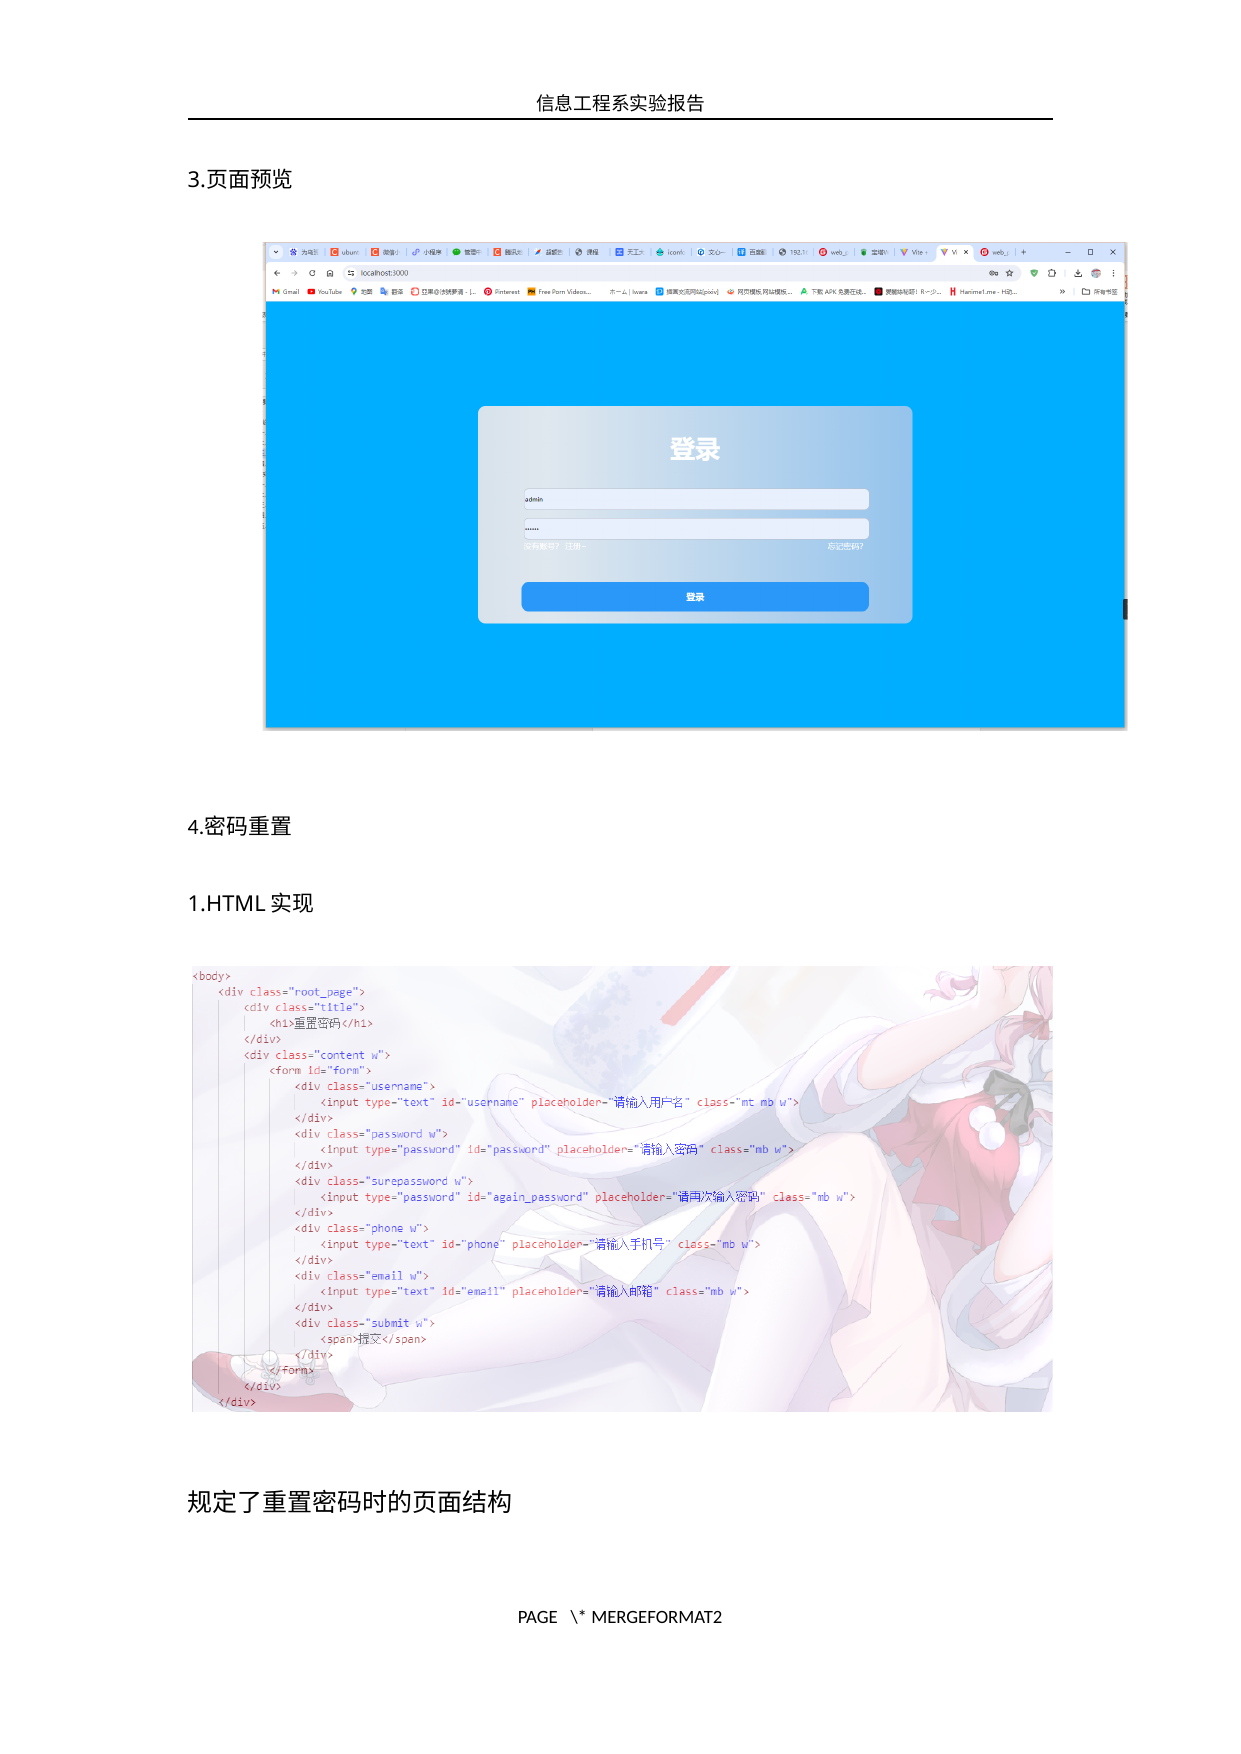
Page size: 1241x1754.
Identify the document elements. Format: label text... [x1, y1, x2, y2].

subtitle 1.HTML实现 [187, 886, 1053, 918]
subtitle 3.页面预览 [187, 162, 1053, 194]
picture [262, 242, 1128, 731]
picture [187, 966, 1053, 1412]
subtitle 4.密码重置 [187, 809, 1053, 841]
text 规定了重置密码时的页面结构 [187, 1468, 1053, 1533]
